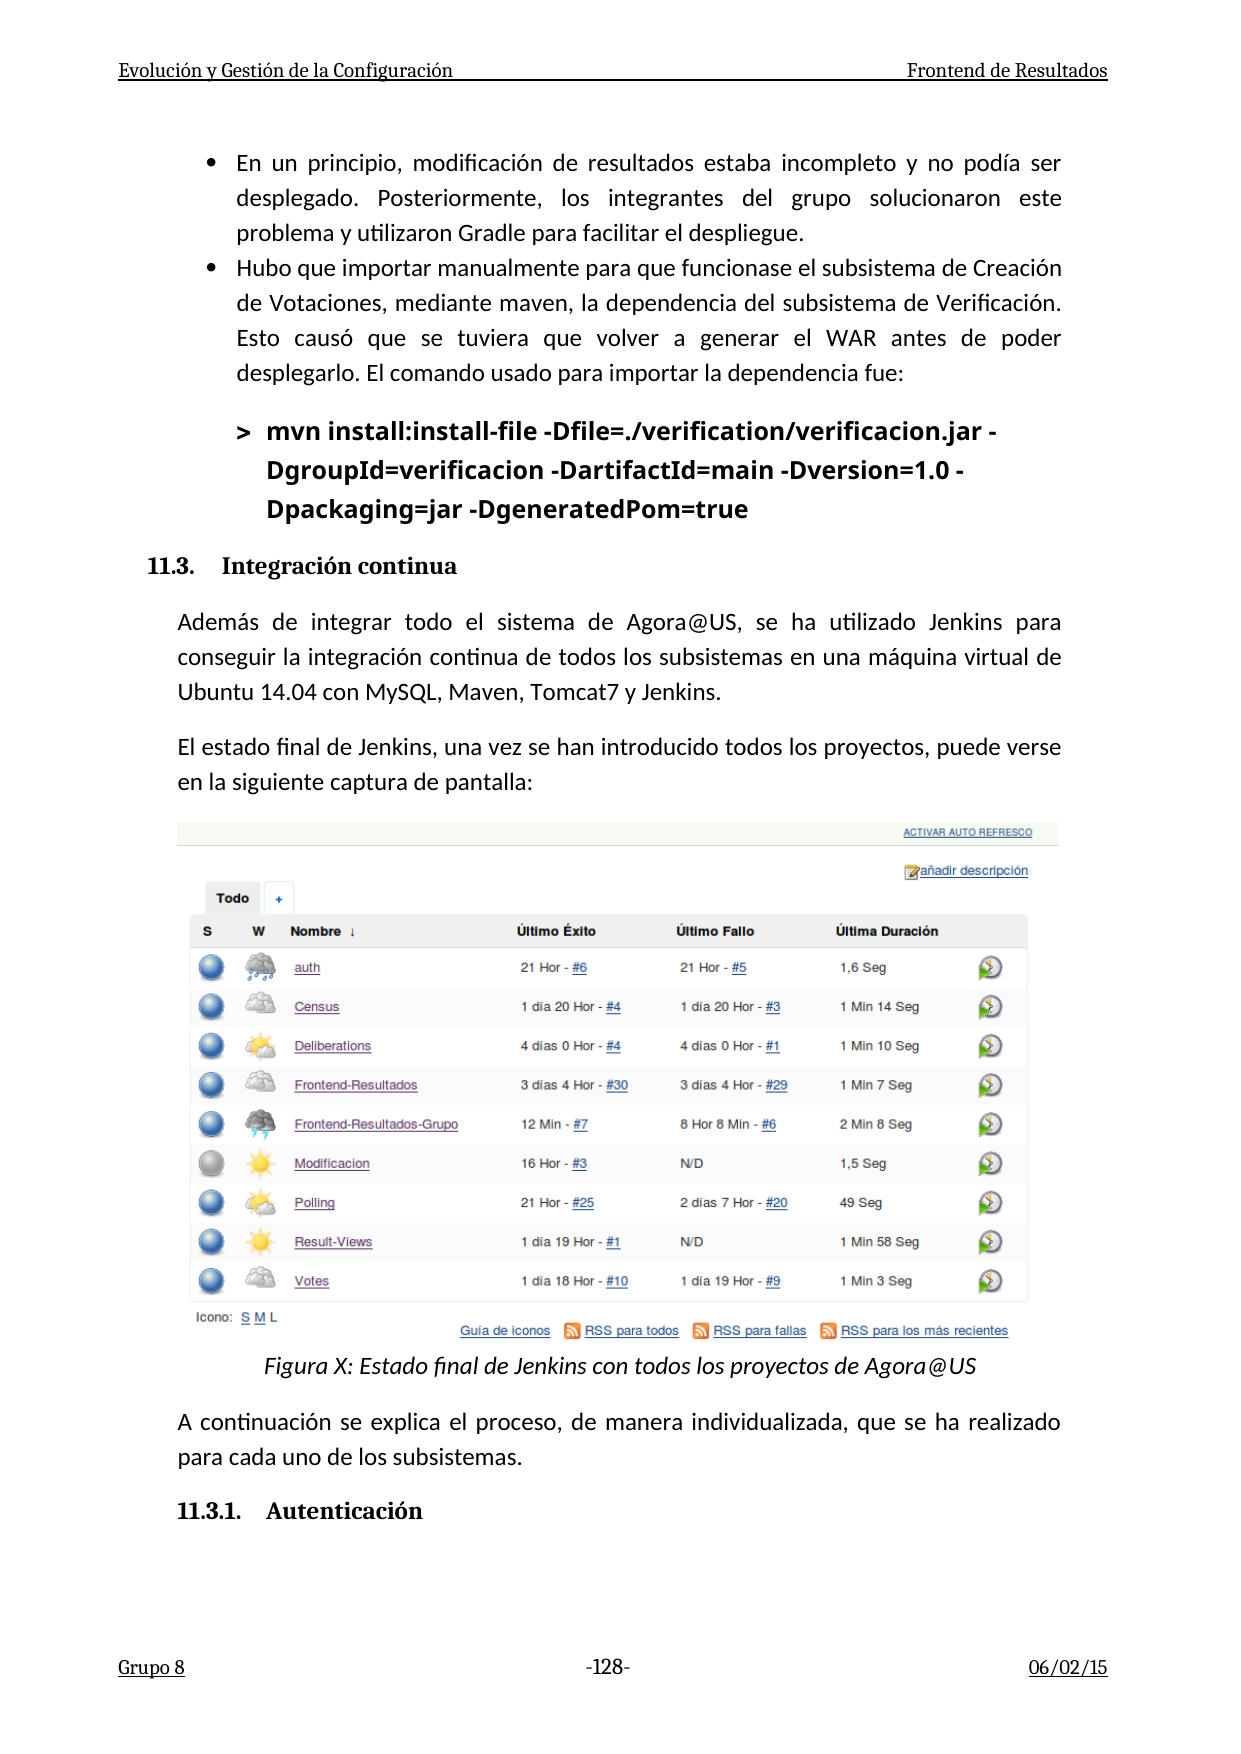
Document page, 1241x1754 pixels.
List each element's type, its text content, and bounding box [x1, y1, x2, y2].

text El estado final de Jenkins, una vez se han introducido todos los proyectos, puede verse en la siguiente captura de pantalla: [177, 731, 1063, 797]
list En un principio, modificación de resultados estaba incompleto y no podía ser desplegado. Posteriormente, los integrantes del grupo solucionaron este problema y utilizaron Gradle para facilitar el despliegue. [207, 148, 1063, 248]
list mvn install:install-file -Dfile=./verification/verificacion.jar -DgroupId=verificacion -DartifactId=main -Dversion=1.0 -Dpackaging=jar -DgeneratedPom=true [236, 413, 1063, 526]
list Integración continua [148, 552, 1063, 581]
picture [177, 822, 1059, 1347]
text Además de integrar todo el sistema de Agora@US, se ha utilizado Jenkins para conseguir la integración continua de todos los subsistemas en una máquina virtual de Ubuntu 14.04 con MySQL, Maven, Tomcat7 y Jenkins. [177, 606, 1063, 706]
list Autenticación [177, 1497, 1063, 1526]
text A continuación se explica el proceso, de manera individualizada, que se ha realizado para cada uno de los subsistemas. [177, 1406, 1063, 1472]
list Hubo que importar manualmente para que funcionase el subsistema de Creación de Votaciones, mediante maven, la dependencia del subsistema de Verificación. Esto causó que se tuviera que volver a generar el WAR antes de poder desplegarlo. El comando usado para importar la dependencia fue: [207, 253, 1063, 388]
text Figura X: Estado final de Jenkins con todos los proyectos de Agora@US [177, 1351, 1063, 1381]
